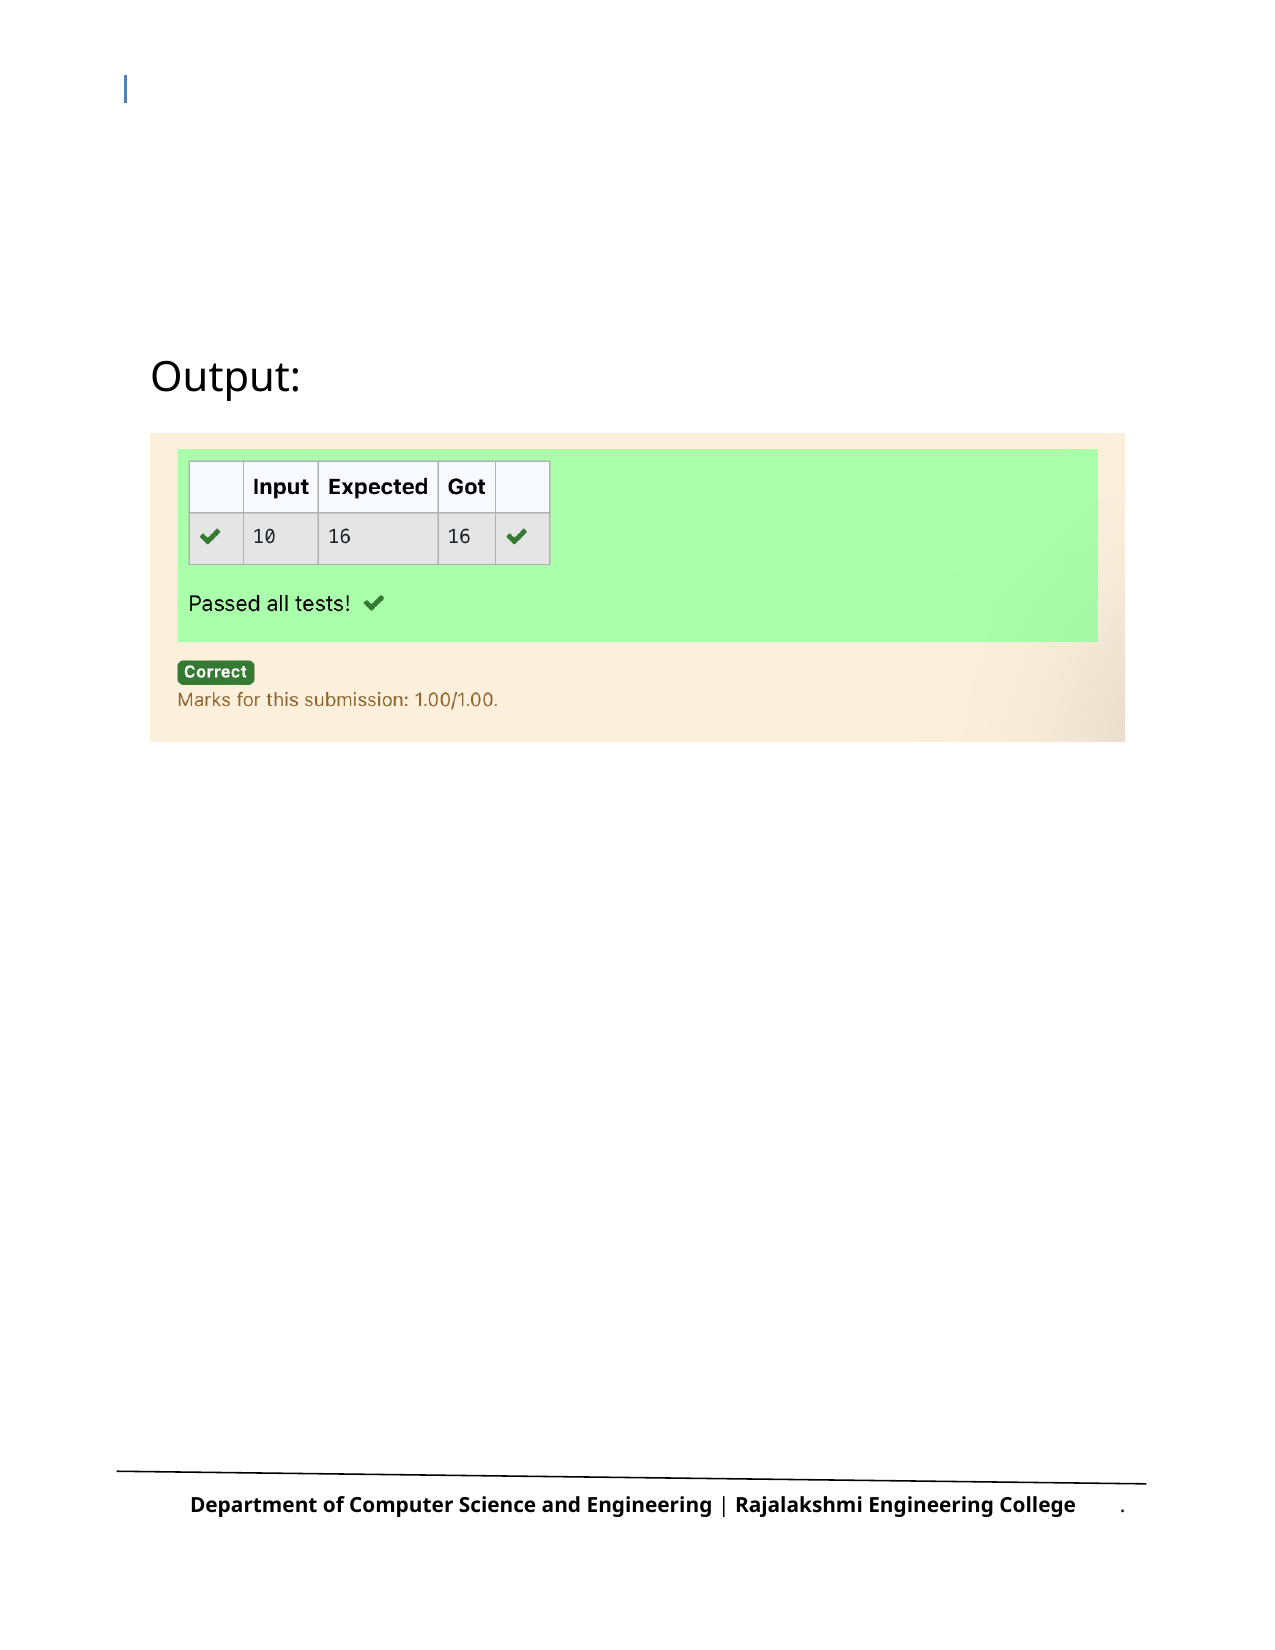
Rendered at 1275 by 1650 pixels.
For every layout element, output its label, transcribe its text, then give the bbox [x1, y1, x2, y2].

picture [150, 433, 1125, 742]
text Output: [150, 347, 1125, 404]
